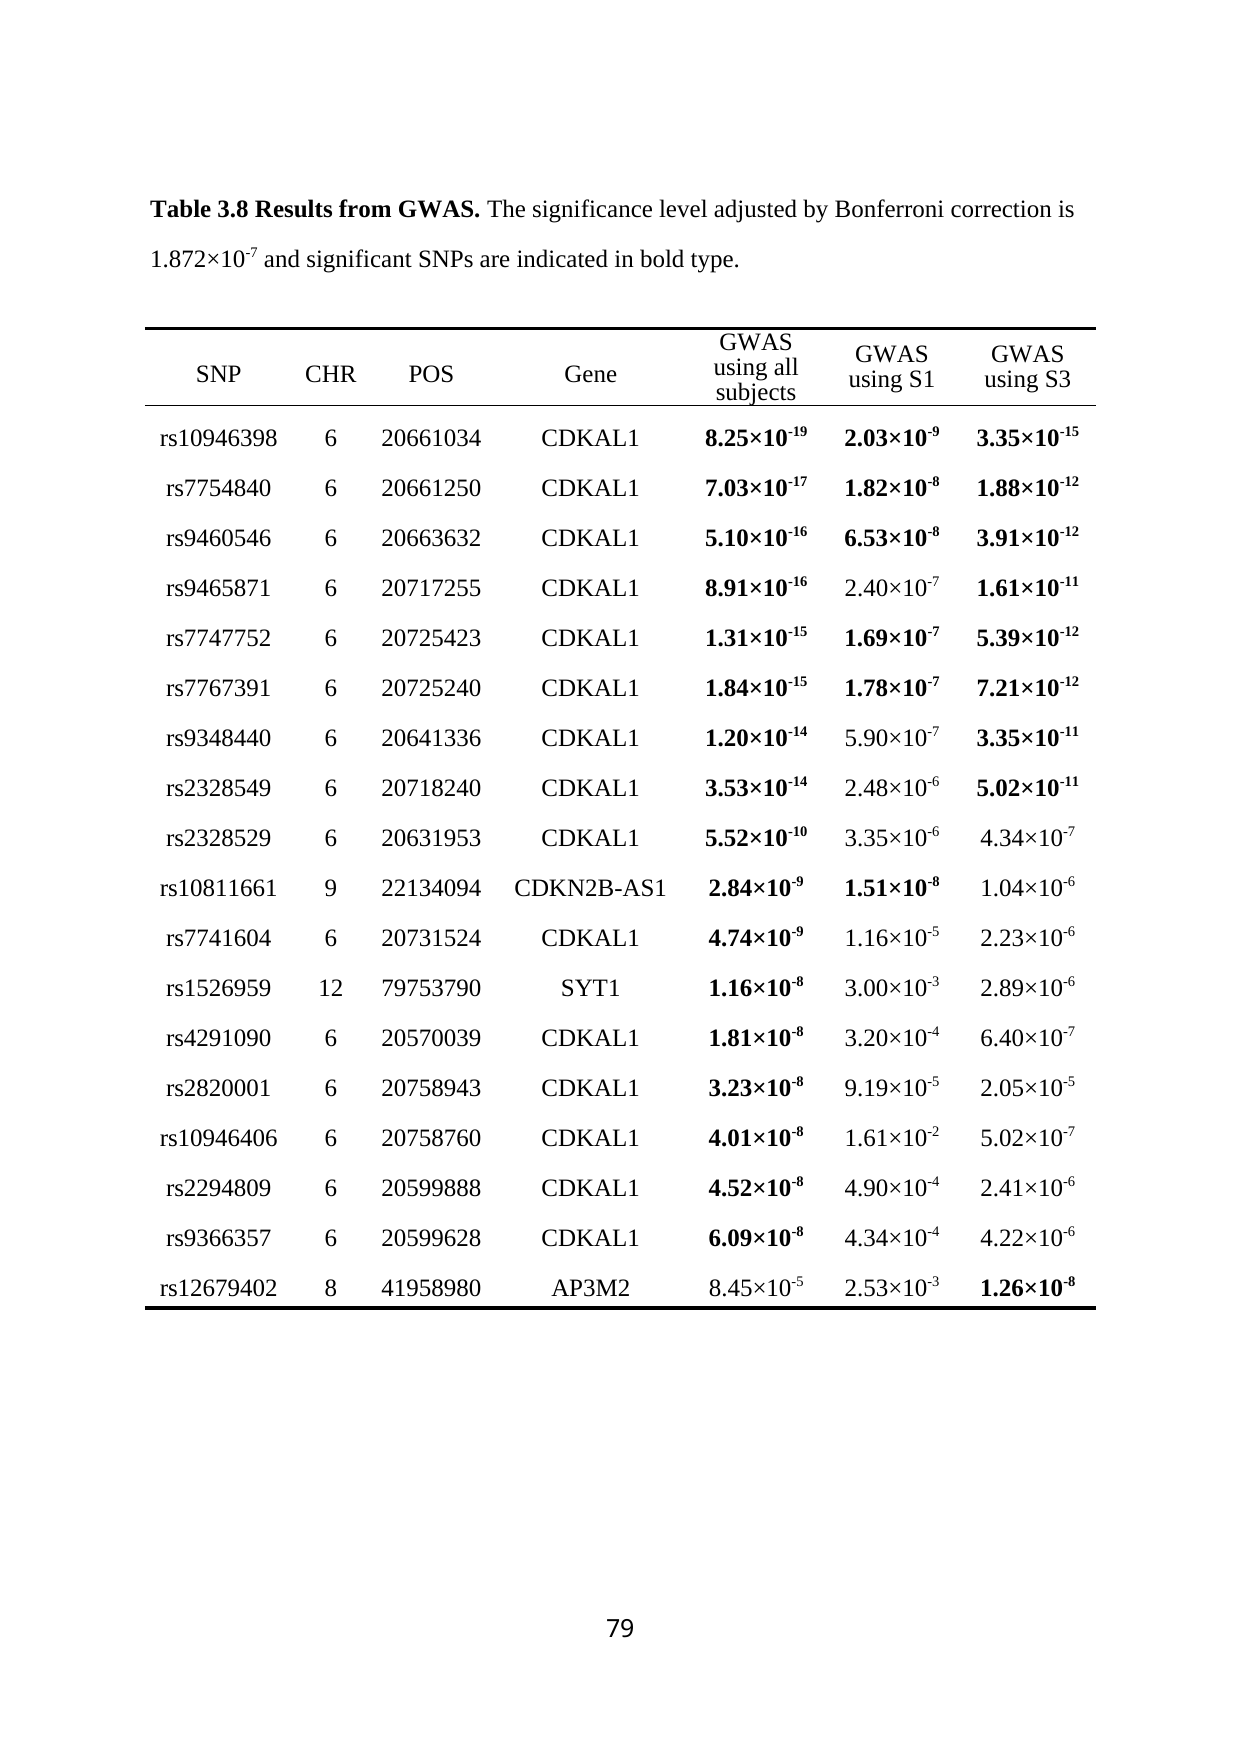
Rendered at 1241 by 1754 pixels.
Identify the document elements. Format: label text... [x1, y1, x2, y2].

table_cell CDKAL1 [493, 756, 688, 806]
table_cell CDKAL1 [493, 606, 688, 656]
table_cell 20631953 [369, 806, 493, 856]
table_cell rs2820001 [145, 1056, 292, 1106]
table_cell 20661034 [369, 406, 493, 456]
table_cell CDKAL1 [493, 1156, 688, 1206]
table_cell CDKAL1 [493, 1056, 688, 1106]
table_cell 20599628 [369, 1206, 493, 1256]
table_cell 20725423 [369, 606, 493, 656]
table_cell 6 [292, 506, 369, 556]
table_cell 3.23×10-8 [688, 1056, 824, 1106]
table_cell rs10946406 [145, 1106, 292, 1156]
table_cell 6 [292, 656, 369, 706]
table_cell 6 [292, 806, 369, 856]
table_cell 2.05×10-5 [960, 1056, 1096, 1106]
table_cell rs7741604 [145, 906, 292, 956]
table_cell 6 [292, 1106, 369, 1156]
table_cell 6 [292, 906, 369, 956]
table_cell 1.51×10-8 [824, 856, 959, 906]
table_cell 6 [292, 406, 369, 456]
table_cell 1.69×10-7 [824, 606, 959, 656]
table_cell 20758943 [369, 1056, 493, 1106]
table_cell rs1526959 [145, 956, 292, 1006]
table_cell 6.09×10-8 [688, 1206, 824, 1256]
table_cell CDKAL1 [493, 806, 688, 856]
table_cell 4.34×10-7 [960, 806, 1096, 856]
table_cell rs4291090 [145, 1006, 292, 1056]
table_cell 6 [292, 606, 369, 656]
table_cell 6 [292, 756, 369, 806]
table_header GWAS using S3 [960, 330, 1096, 405]
table_cell 5.02×10-11 [960, 756, 1096, 806]
table_cell CDKN2B-AS1 [493, 856, 688, 906]
table_cell rs9366357 [145, 1206, 292, 1256]
table_header POS [369, 330, 493, 405]
table_cell 3.00×10-3 [824, 956, 959, 1006]
table_cell 5.02×10-7 [960, 1106, 1096, 1156]
table_cell 3.20×10-4 [824, 1006, 959, 1056]
table_cell 20599888 [369, 1156, 493, 1206]
table_cell 9.19×10-5 [824, 1056, 959, 1106]
table_cell 6.40×10-7 [960, 1006, 1096, 1056]
table_cell 4.22×10-6 [960, 1206, 1096, 1256]
table_cell 2.03×10-9 [824, 406, 959, 456]
table_cell rs2328529 [145, 806, 292, 856]
table_cell rs12679402 [145, 1256, 292, 1306]
table_cell 1.16×10-5 [824, 906, 959, 956]
table_cell 1.16×10-8 [688, 956, 824, 1006]
table_cell 5.52×10-10 [688, 806, 824, 856]
table_cell 3.53×10-14 [688, 756, 824, 806]
table_cell 8.91×10-16 [688, 556, 824, 606]
table_cell 2.40×10-7 [824, 556, 959, 606]
table_header SNP [145, 330, 292, 405]
table_cell rs7747752 [145, 606, 292, 656]
table_cell 1.61×10-2 [824, 1106, 959, 1156]
table_cell 22134094 [369, 856, 493, 906]
table_cell CDKAL1 [493, 456, 688, 506]
table_cell 2.48×10-6 [824, 756, 959, 806]
table_cell SYT1 [493, 956, 688, 1006]
table_cell 6 [292, 456, 369, 506]
table_cell 4.52×10-8 [688, 1156, 824, 1206]
table_cell 3.35×10-15 [960, 406, 1096, 456]
table_cell 9 [292, 856, 369, 906]
table_cell 4.90×10-4 [824, 1156, 959, 1206]
table_cell 20717255 [369, 556, 493, 606]
table_cell 20661250 [369, 456, 493, 506]
table_cell 4.01×10-8 [688, 1106, 824, 1156]
table_cell 4.74×10-9 [688, 906, 824, 956]
table_cell 2.84×10-9 [688, 856, 824, 906]
table_header GWAS using S1 [824, 330, 959, 405]
table_cell rs7767391 [145, 656, 292, 706]
table_cell 1.81×10-8 [688, 1006, 824, 1056]
table_cell CDKAL1 [493, 706, 688, 756]
table_cell 2.53×10-3 [824, 1256, 959, 1306]
table_cell rs10946398 [145, 406, 292, 456]
table_cell 1.78×10-7 [824, 656, 959, 706]
table_cell CDKAL1 [493, 1006, 688, 1056]
table_cell 1.26×10-8 [960, 1256, 1096, 1306]
table_cell 20570039 [369, 1006, 493, 1056]
table_cell 4.34×10-4 [824, 1206, 959, 1256]
table_cell 5.39×10-12 [960, 606, 1096, 656]
table_cell CDKAL1 [493, 406, 688, 456]
table_cell 6 [292, 1006, 369, 1056]
table_header CHR [292, 330, 369, 405]
table_cell 5.10×10-16 [688, 506, 824, 556]
table_cell 5.90×10-7 [824, 706, 959, 756]
table_cell 1.82×10-8 [824, 456, 959, 506]
table_cell 20663632 [369, 506, 493, 556]
table_cell CDKAL1 [493, 556, 688, 606]
table_header Gene [493, 330, 688, 405]
table_cell rs2294809 [145, 1156, 292, 1206]
table_cell 6 [292, 1206, 369, 1256]
table_cell 1.88×10-12 [960, 456, 1096, 506]
table_cell 6.53×10-8 [824, 506, 959, 556]
table_cell 1.31×10-15 [688, 606, 824, 656]
table_cell 1.61×10-11 [960, 556, 1096, 606]
table_cell 6 [292, 1156, 369, 1206]
table_cell 7.21×10-12 [960, 656, 1096, 706]
table_cell CDKAL1 [493, 1106, 688, 1156]
table_cell rs9460546 [145, 506, 292, 556]
table_cell CDKAL1 [493, 1206, 688, 1256]
table_cell 1.04×10-6 [960, 856, 1096, 906]
table_cell CDKAL1 [493, 656, 688, 706]
table_cell AP3M2 [493, 1256, 688, 1306]
table_cell 20725240 [369, 656, 493, 706]
table_cell 1.84×10-15 [688, 656, 824, 706]
table_cell 2.89×10-6 [960, 956, 1096, 1006]
table_cell 79753790 [369, 956, 493, 1006]
table_cell 3.91×10-12 [960, 506, 1096, 556]
table_cell CDKAL1 [493, 906, 688, 956]
table_cell 8.45×10-5 [688, 1256, 824, 1306]
table_cell 41958980 [369, 1256, 493, 1306]
table_cell 3.35×10-6 [824, 806, 959, 856]
table_cell 6 [292, 1056, 369, 1106]
table_cell 12 [292, 956, 369, 1006]
table_cell 3.35×10-11 [960, 706, 1096, 756]
table_cell 8 [292, 1256, 369, 1306]
table_cell rs2328549 [145, 756, 292, 806]
table_cell 7.03×10-17 [688, 456, 824, 506]
table_cell rs9465871 [145, 556, 292, 606]
table_cell 6 [292, 556, 369, 606]
table_cell 20641336 [369, 706, 493, 756]
table_cell 20758760 [369, 1106, 493, 1156]
text Table 3.8 Results from GWAS. The significance level adjusted by Bonferroni correction is 1.872×10-7 and significant SNPs are indicated in bold type. [150, 177, 1090, 277]
table_cell 2.41×10-6 [960, 1156, 1096, 1206]
table_cell 1.20×10-14 [688, 706, 824, 756]
table_cell 20718240 [369, 756, 493, 806]
table_cell 20731524 [369, 906, 493, 956]
table_cell 8.25×10-19 [688, 406, 824, 456]
table_cell rs7754840 [145, 456, 292, 506]
table_cell CDKAL1 [493, 506, 688, 556]
table_cell rs9348440 [145, 706, 292, 756]
table_header GWAS using all subjects [688, 330, 824, 405]
table_cell rs10811661 [145, 856, 292, 906]
table_cell 2.23×10-6 [960, 906, 1096, 956]
table_cell 6 [292, 706, 369, 756]
